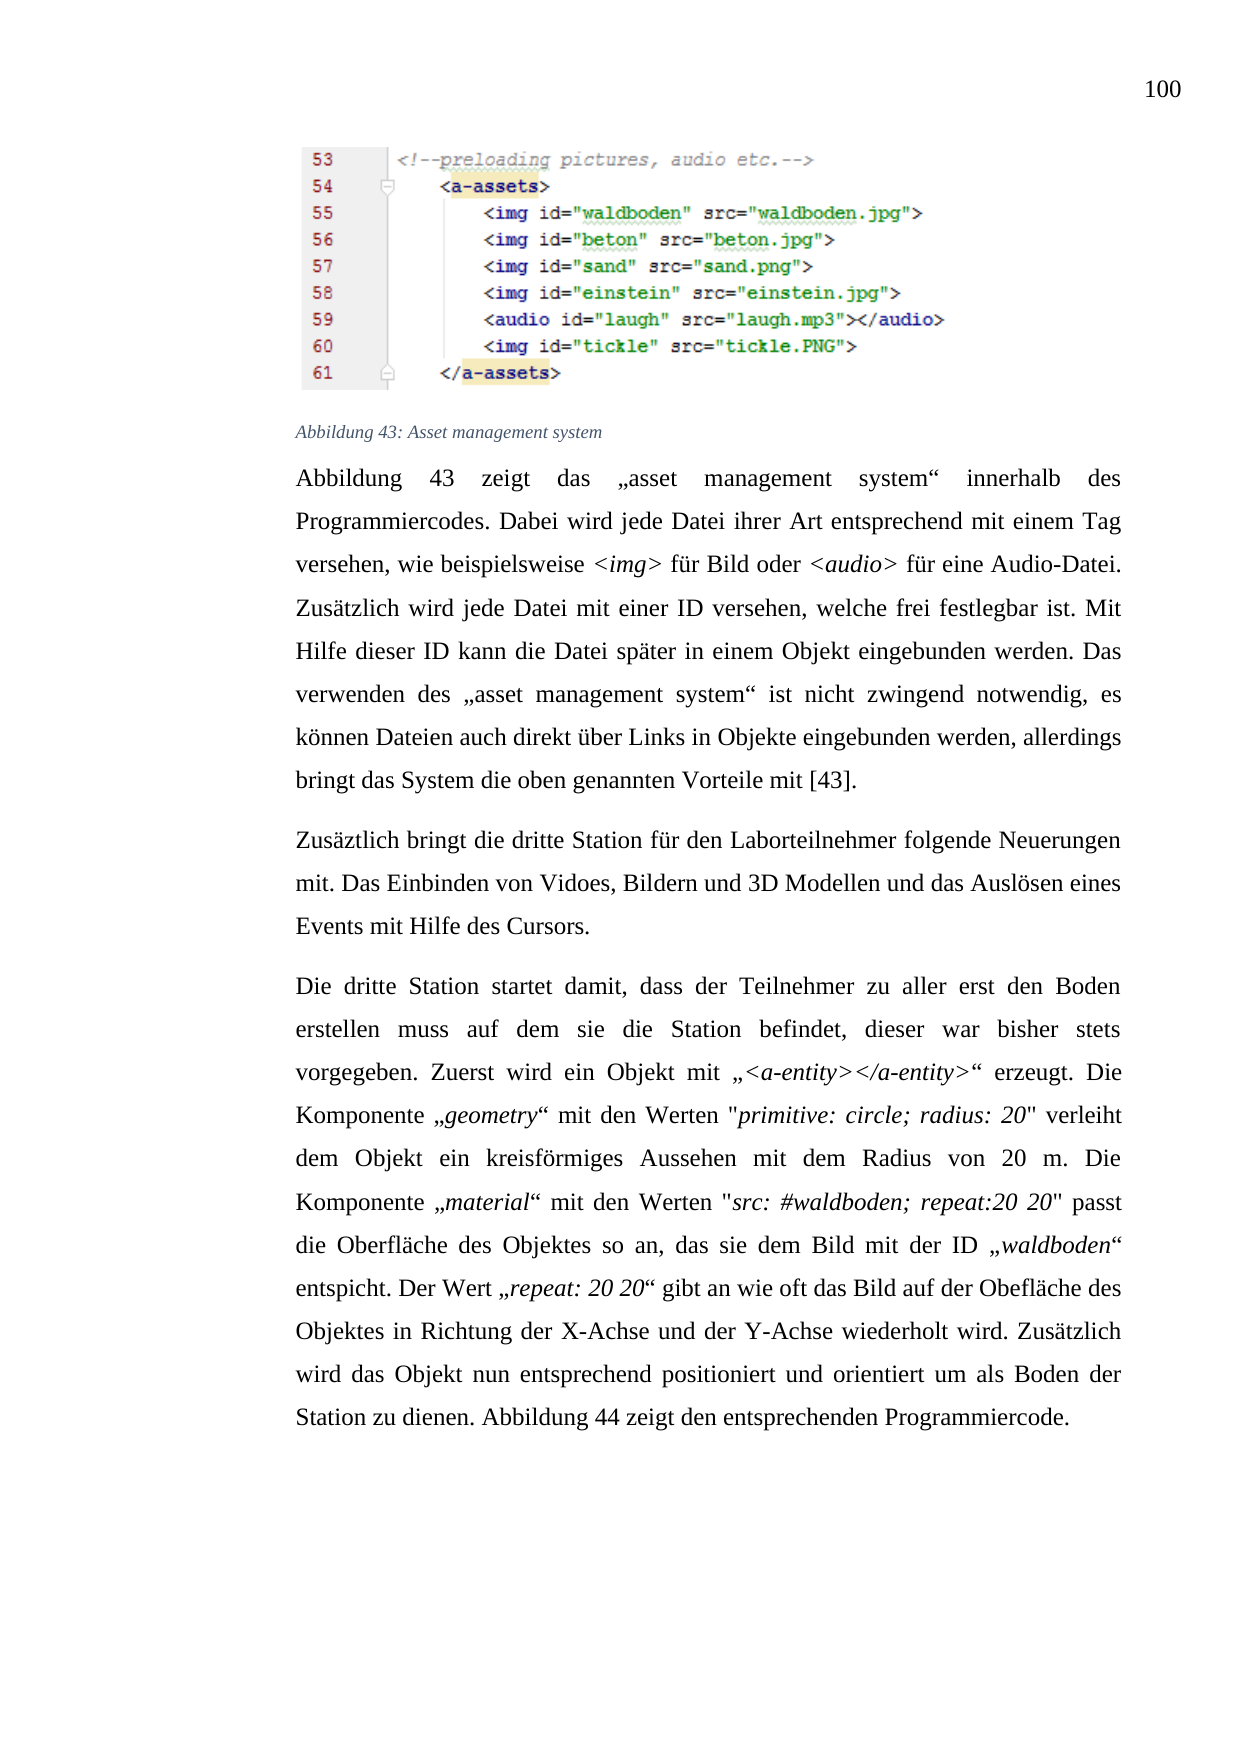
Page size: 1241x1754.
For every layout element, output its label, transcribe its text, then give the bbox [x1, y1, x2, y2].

text Zusäztlich bringt die dritte Station für den Laborteilnehmer folgende Neuerungen mit. Das Einbinden von Vidoes, Bildern und 3D Modellen und das Auslösen eines Events mit Hilfe des Cursors. [295, 825, 1122, 940]
text Die dritte Station startet damit, dass der Teilnehmer zu aller erst den Boden erstellen muss auf dem sie die Station befindet, dieser war bisher stets vorgegeben. Zuerst wird ein Objekt mit „<a-entity></a-entity>“ erzeugt. Die Komponente „geometry“ mit den Werten "primitive: circle; radius: 20" verleiht dem Objekt ein kreisförmiges Aussehen mit dem Radius von 20 m. Die Komponente „material“ mit den Werten "src: #waldboden; repeat:20 20" passt die Oberfläche des Objektes so an, das sie dem Bild mit der ID „waldboden“ entspicht. Der Wert „repeat: 20 20“ gibt an wie oft das Bild auf der Obefläche des Objektes in Richtung der X-Achse und der Y-Achse wiederholt wird. Zusätzlich wird das Objekt nun entsprechend positioniert und orientiert um als Boden der Station zu dienen. Abbildung 44 zeigt den entsprechenden Programmiercode. [295, 971, 1122, 1431]
picture [301, 147, 954, 390]
text Abbildung 43 zeigt das „asset management system“ innerhalb des Programmiercodes. Dabei wird jede Datei ihrer Art entsprechend mit einem Tag versehen, wie beispielsweise <img> für Bild oder <audio> für eine Audio-Datei. Zusätzlich wird jede Datei mit einer ID versehen, welche frei festlegbar ist. Mit Hilfe dieser ID kann die Datei später in einem Objekt eingebunden werden. Das verwenden des „asset management system“ ist nicht zwingend notwendig, es können Dateien auch direkt über Links in Objekte eingebunden werden, allerdings bringt das System die oben genannten Vorteile mit [43]. [295, 463, 1122, 794]
